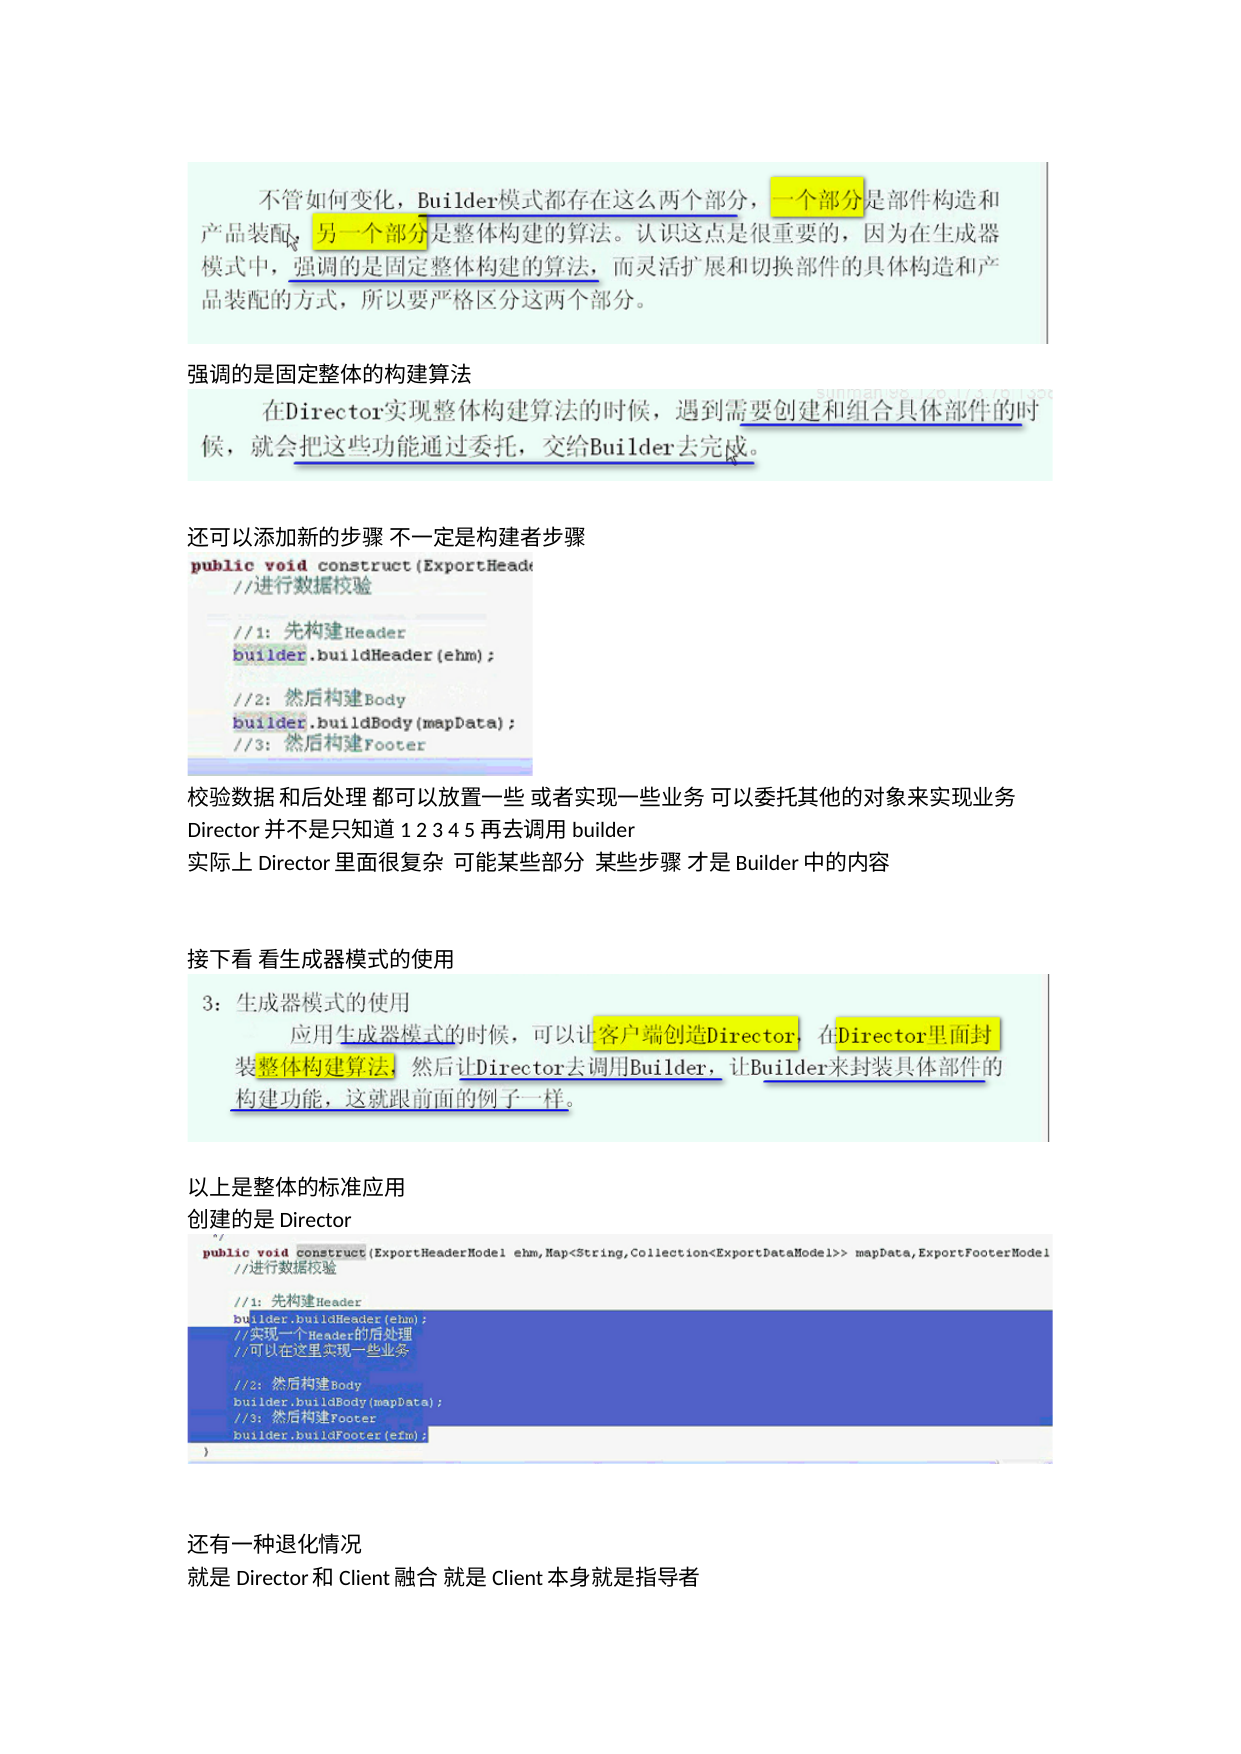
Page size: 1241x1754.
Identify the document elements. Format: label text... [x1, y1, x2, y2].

picture [187, 552, 533, 776]
picture [187, 389, 1053, 481]
text 还有一种退化情况 [187, 1527, 1053, 1559]
text 校验数据 和后处理 都可以放置一些 或者实现一些业务 可以委托其他的对象来实现业务 [187, 779, 1053, 812]
text 实际上 Director里面很复杂 可能某些部分 某些步骤 才是Builder中的内容 [187, 844, 1053, 877]
text 以上是整体的标准应用 [187, 1169, 1053, 1202]
text 接下看 看生成器模式的使用 [187, 942, 1053, 974]
text Director并不是只知道1 2 3 4 5 再去调用builder [187, 812, 1053, 844]
picture [187, 1234, 1053, 1464]
text 就是 Director和Client融合 就是 Client本身就是指导者 [187, 1559, 1053, 1592]
picture [187, 162, 1053, 344]
text 还可以添加新的步骤 不一定是构建者步骤 [187, 519, 1053, 552]
text 强调的是固定整体的构建算法 [187, 357, 1053, 389]
picture [187, 974, 1053, 1142]
text 创建的是Director [187, 1202, 1053, 1234]
